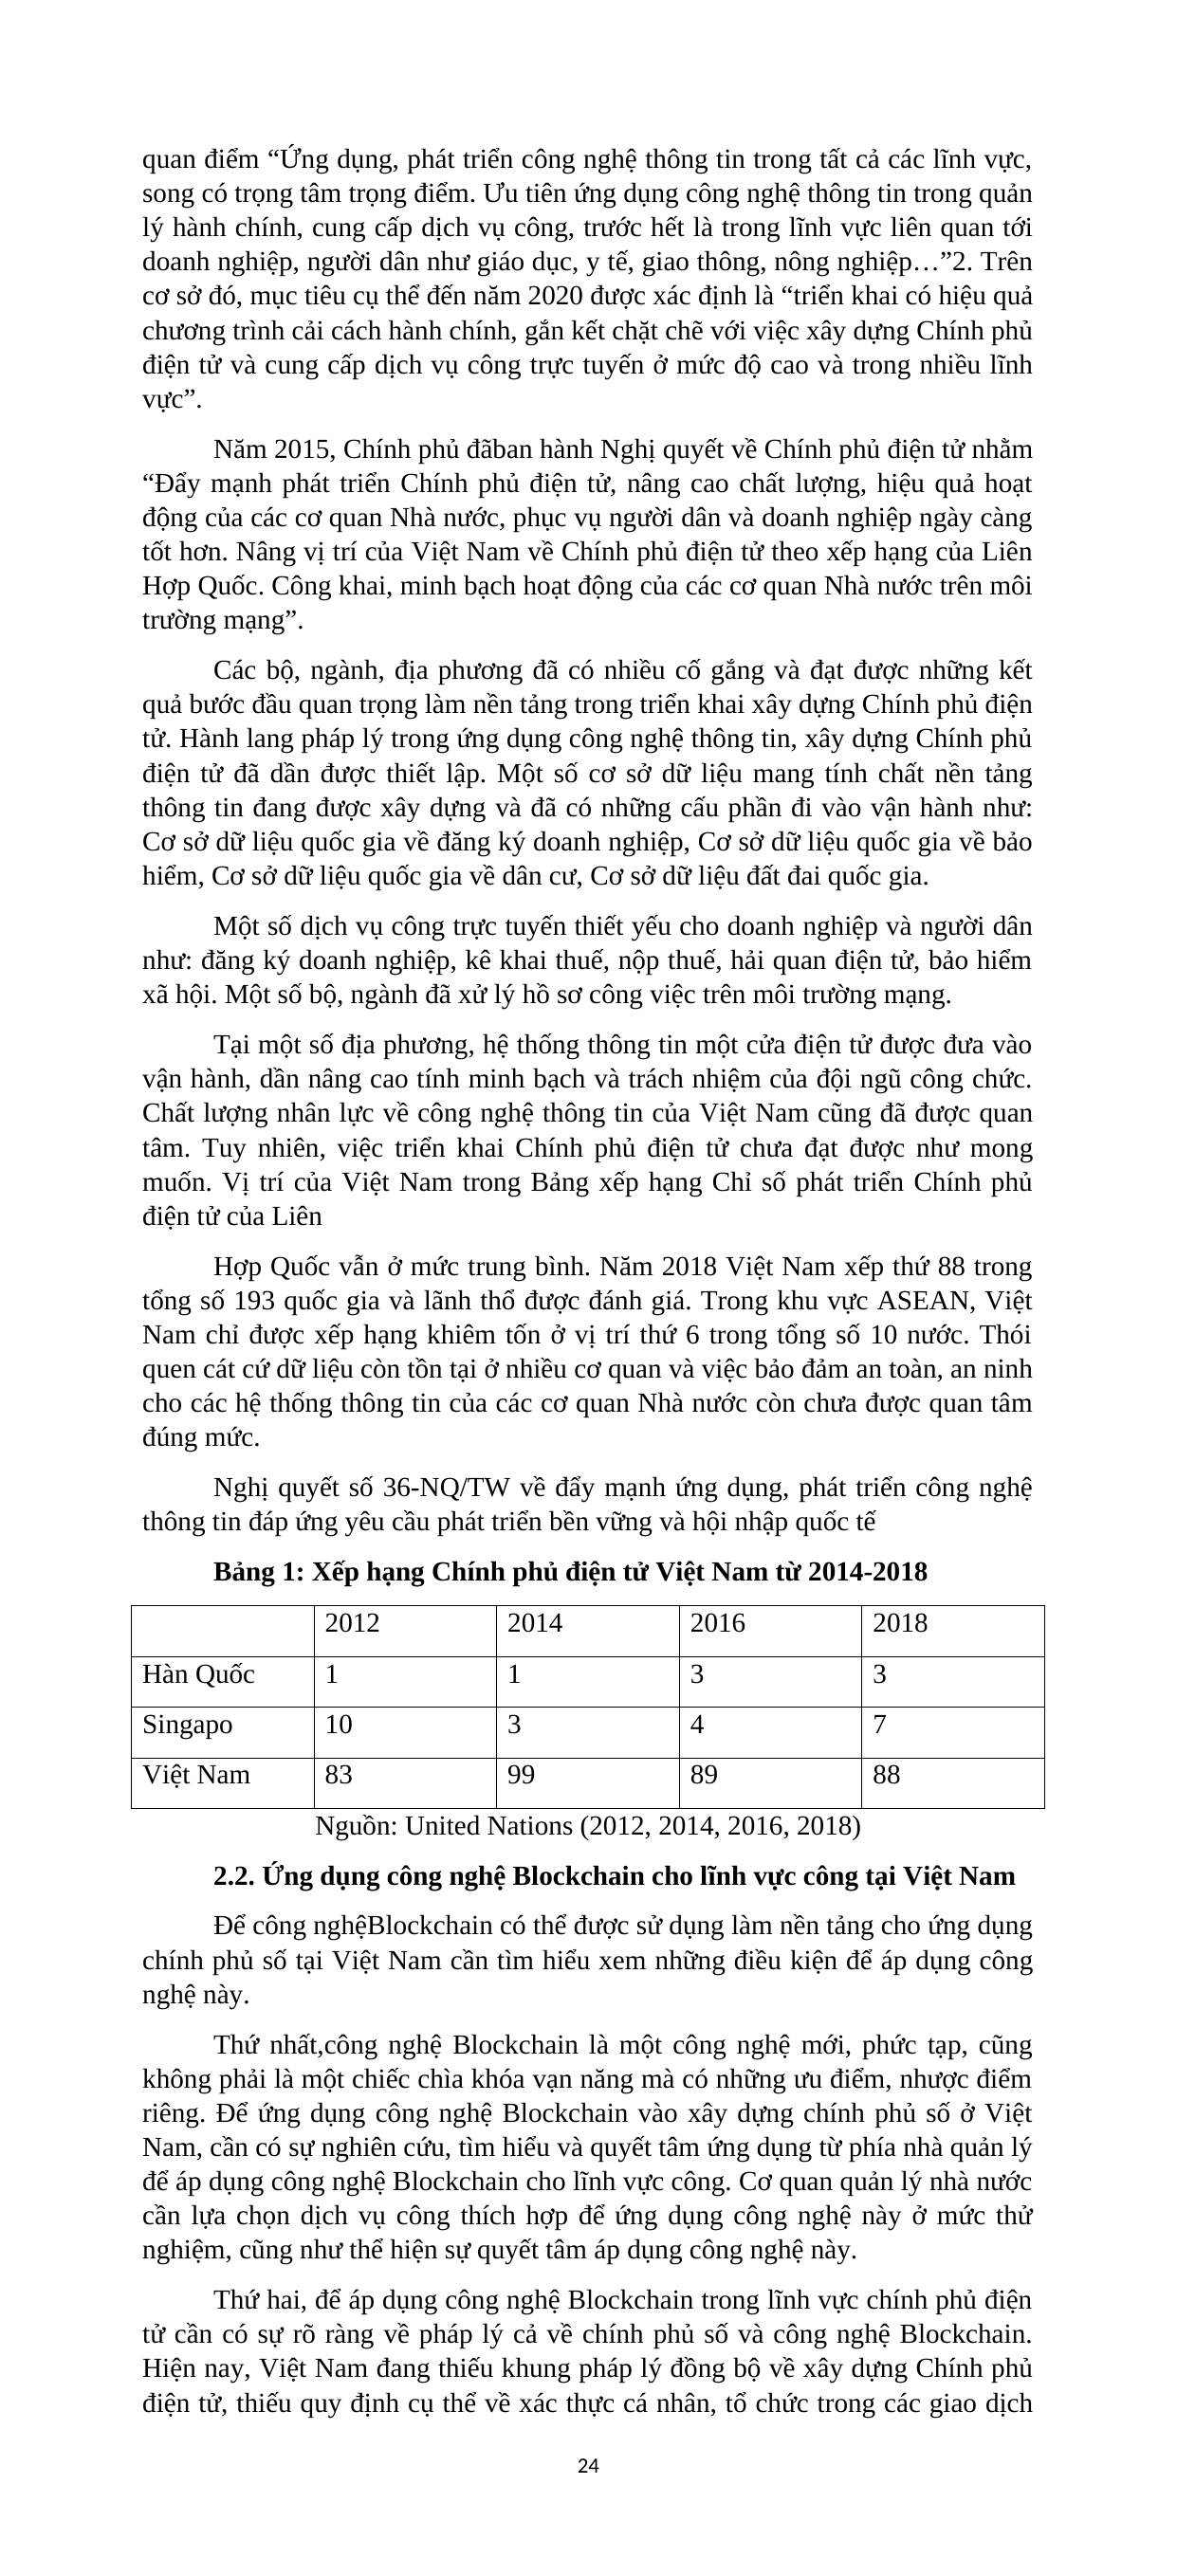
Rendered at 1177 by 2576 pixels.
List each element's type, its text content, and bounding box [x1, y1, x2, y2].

table_header 2012 [315, 1606, 496, 1656]
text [142, 142, 1034, 414]
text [142, 2283, 1034, 2418]
table_cell 1 [497, 1657, 679, 1707]
table_cell Việt Nam [132, 1759, 314, 1808]
table_header 2018 [862, 1606, 1044, 1656]
text Tại một số địa phương, hệ thống thông tin một cửa điện tử được đưa vào vận hành, dần nâng cao tính minh bạch và trách nhiệm của đội ngũ công chức. Chất lượng nhân lực về công nghệ thông tin của Việt Nam cũng đã được quan tâm. Tuy nhiên, việc triển khai Chính phủ điện tử chưa đạt được như mong muốn. Vị trí của Việt Nam trong Bảng xếp hạng Chỉ số phát triển Chính phủ điện tử của Liên [142, 1028, 1034, 1231]
table_header 2016 [680, 1606, 861, 1656]
table_cell 4 [680, 1708, 861, 1757]
text 2.2. Ứng dụng công nghệ Blockchain cho lĩnh vực công tại Việt Nam [142, 1859, 1034, 1891]
table_cell 89 [680, 1759, 861, 1808]
table_cell 1 [315, 1657, 496, 1707]
table_header 2014 [497, 1606, 679, 1656]
table_cell 10 [315, 1708, 496, 1757]
table_cell 3 [680, 1657, 861, 1707]
text Thứ nhất,công nghệ Blockchain là một công nghệ mới, phức tạp, cũng không phải là một chiếc chìa khóa vạn năng mà có những ưu điểm, nhược điểm riêng. Để ứng dụng công nghệ Blockchain vào xây dựng chính phủ số ở Việt Nam, cần có sự nghiên cứu, tìm hiểu và quyết tâm ứng dụng từ phía nhà quản lý để áp dụng công nghệ Blockchain cho lĩnh vực công. Cơ quan quản lý nhà nước cần lựa chọn dịch vụ công thích hợp để ứng dụng công nghệ này ở mức thử nghiệm, cũng như thể hiện sự quyết tâm áp dụng công nghệ này. [142, 2028, 1034, 2265]
table_cell 99 [497, 1759, 679, 1808]
text Các bộ, ngành, địa phương đã có nhiều cố gắng và đạt được những kết quả bước đầu quan trọng làm nền tảng trong triển khai xây dựng Chính phủ điện tử. Hành lang pháp lý trong ứng dụng công nghệ thông tin, xây dựng Chính phủ điện tử đã dần được thiết lập. Một số cơ sở dữ liệu mang tính chất nền tảng thông tin đang được xây dựng và đã có những cấu phần đi vào vận hành như: Cơ sở dữ liệu quốc gia về đăng ký doanh nghiệp, Cơ sở dữ liệu quốc gia về bảo hiểm, Cơ sở dữ liệu quốc gia về dân cư, Cơ sở dữ liệu đất đai quốc gia. [142, 653, 1034, 891]
table_cell 83 [315, 1759, 496, 1808]
text Bảng 1: Xếp hạng Chính phủ điện tử Việt Nam từ 2014-2018 [142, 1555, 1034, 1587]
table_cell 88 [862, 1759, 1044, 1808]
table_cell 7 [862, 1708, 1044, 1757]
text Năm 2015, Chính phủ đãban hành Nghị quyết về Chính phủ điện tử nhằm “Đẩy mạnh phát triển Chính phủ điện tử, nâng cao chất lượng, hiệu quả hoạt động của các cơ quan Nhà nước, phục vụ người dân và doanh nghiệp ngày càng tốt hơn. Nâng vị trí của Việt Nam về Chính phủ điện tử theo xếp hạng của Liên Hợp Quốc. Công khai, minh bạch hoạt động của các cơ quan Nhà nước trên môi trường mạng”. [142, 432, 1034, 635]
text Để công nghệBlockchain có thể được sử dụng làm nền tảng cho ứng dụng chính phủ số tại Việt Nam cần tìm hiểu xem những điều kiện để áp dụng công nghệ này. [142, 1909, 1034, 2009]
text Nguồn: United Nations (2012, 2014, 2016, 2018) [142, 1809, 1034, 1840]
text Nghị quyết số 36-NQ/TW về đẩy mạnh ứng dụng, phát triển công nghệ thông tin đáp ứng yêu cầu phát triển bền vững và hội nhập quốc tế [142, 1471, 1034, 1537]
table_header [132, 1606, 314, 1656]
text Hợp Quốc vẫn ở mức trung bình. Năm 2018 Việt Nam xếp thứ 88 trong tổng số 193 quốc gia và lãnh thổ được đánh giá. Trong khu vực ASEAN, Việt Nam chỉ được xếp hạng khiêm tốn ở vị trí thứ 6 trong tổng số 10 nước. Thói quen cát cứ dữ liệu còn tồn tại ở nhiều cơ quan và việc bảo đảm an toàn, an ninh cho các hệ thống thông tin của các cơ quan Nhà nước còn chưa được quan tâm đúng mức. [142, 1250, 1034, 1452]
table_cell Hàn Quốc [132, 1657, 314, 1707]
table_cell 3 [862, 1657, 1044, 1707]
text Một số dịch vụ công trực tuyến thiết yếu cho doanh nghiệp và người dân như: đăng ký doanh nghiệp, kê khai thuế, nộp thuế, hải quan điện tử, bảo hiểm xã hội. Một số bộ, ngành đã xử lý hồ sơ công việc trên môi trường mạng. [142, 909, 1034, 1010]
table_cell Singapo [132, 1708, 314, 1757]
table_cell 3 [497, 1708, 679, 1757]
